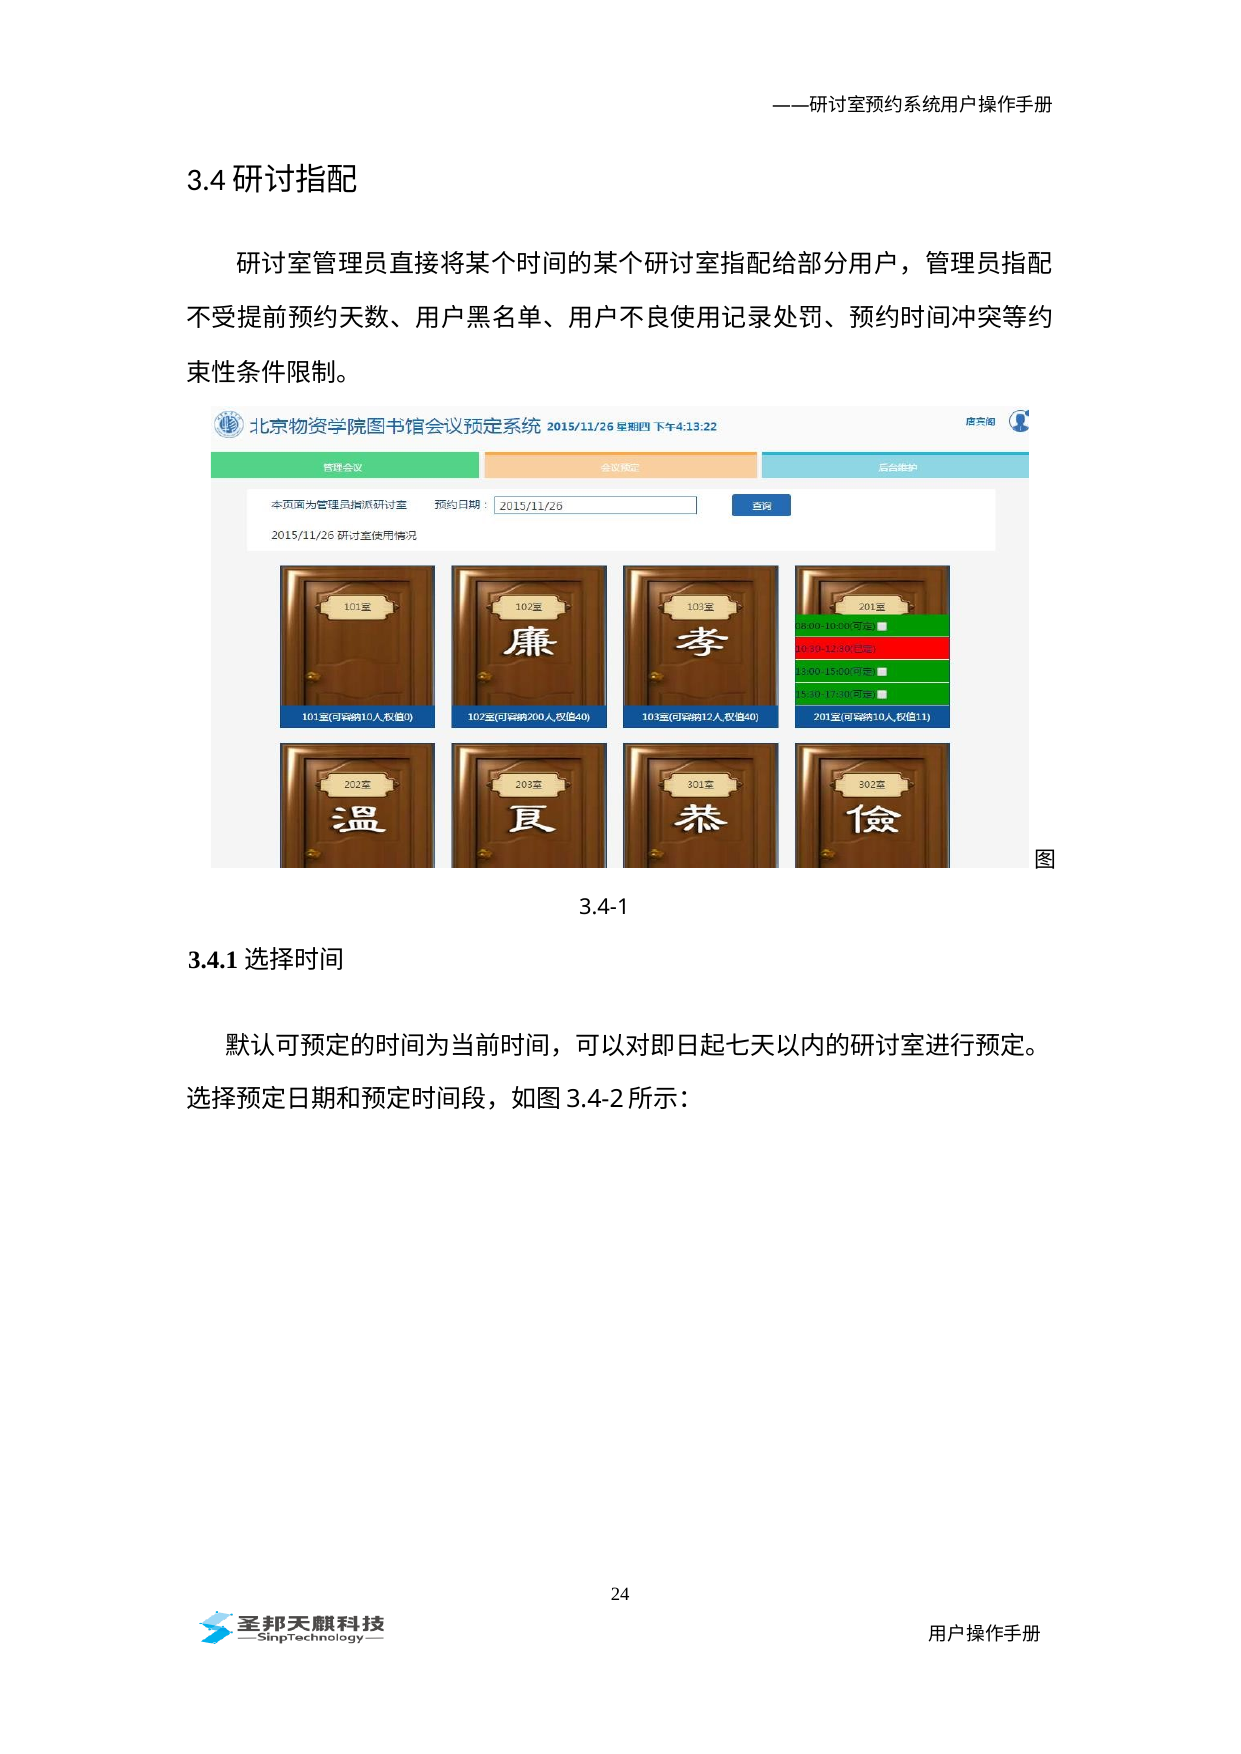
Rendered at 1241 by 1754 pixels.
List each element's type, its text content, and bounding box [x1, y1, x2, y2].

picture [199, 1611, 384, 1644]
text 3.4 研讨指配 [186, 154, 1069, 199]
text 选择预定日期和预定时间段，如图3.4-2所示： [186, 1078, 1069, 1114]
text 研讨室管理员直接将某个时间的某个研讨室指配给部分用户，管理员指配不受提前预约天数、用户黑名单、用户不良使用记录处罚、预约时间冲突等约束性条件限制。 [186, 243, 1054, 388]
subtitle 3.4.1 选择时间 [188, 940, 1069, 976]
text 默认可预定的时间为当前时间，可以对即日起七天以内的研讨室进行预定。 [225, 1025, 1069, 1061]
picture [210, 406, 1029, 868]
